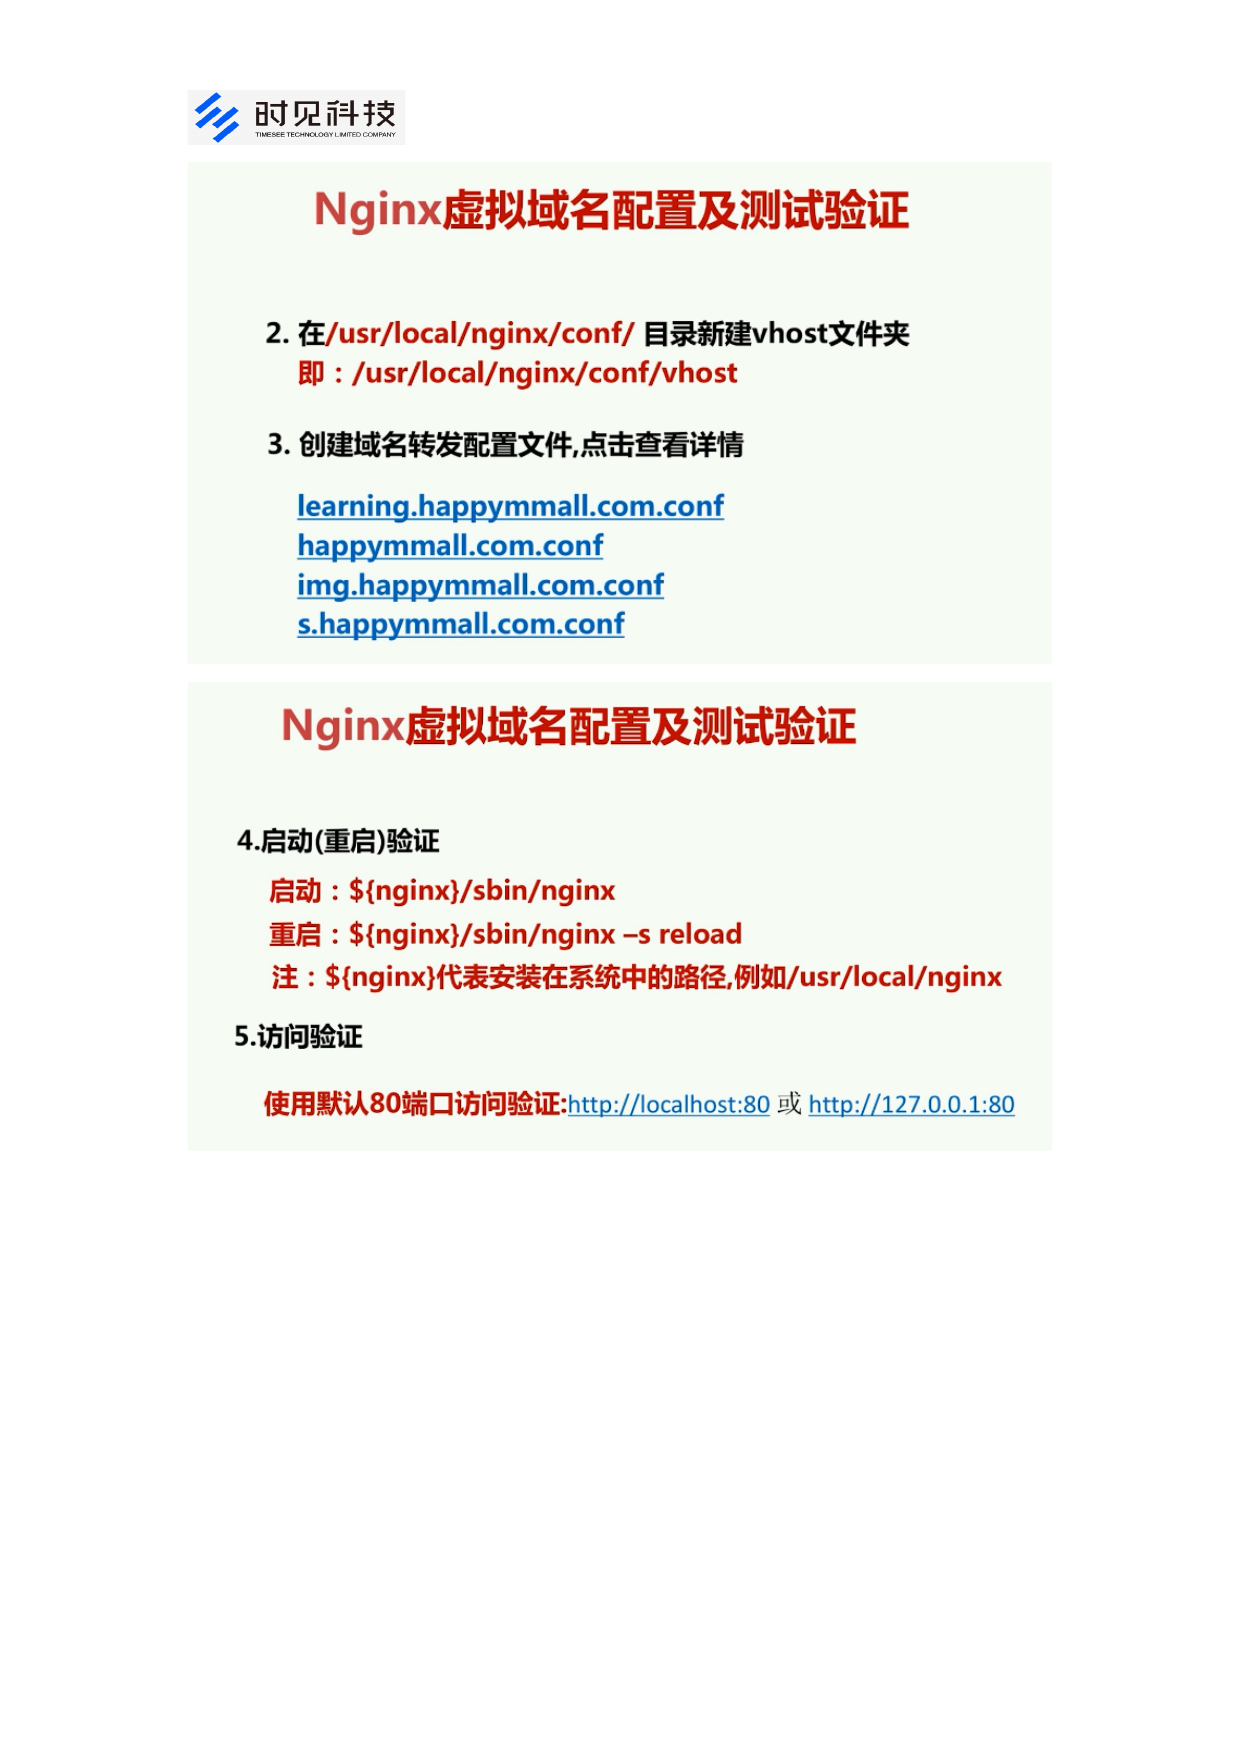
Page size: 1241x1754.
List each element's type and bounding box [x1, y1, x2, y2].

picture [187, 682, 1053, 1151]
picture [187, 90, 406, 145]
picture [187, 162, 1052, 664]
